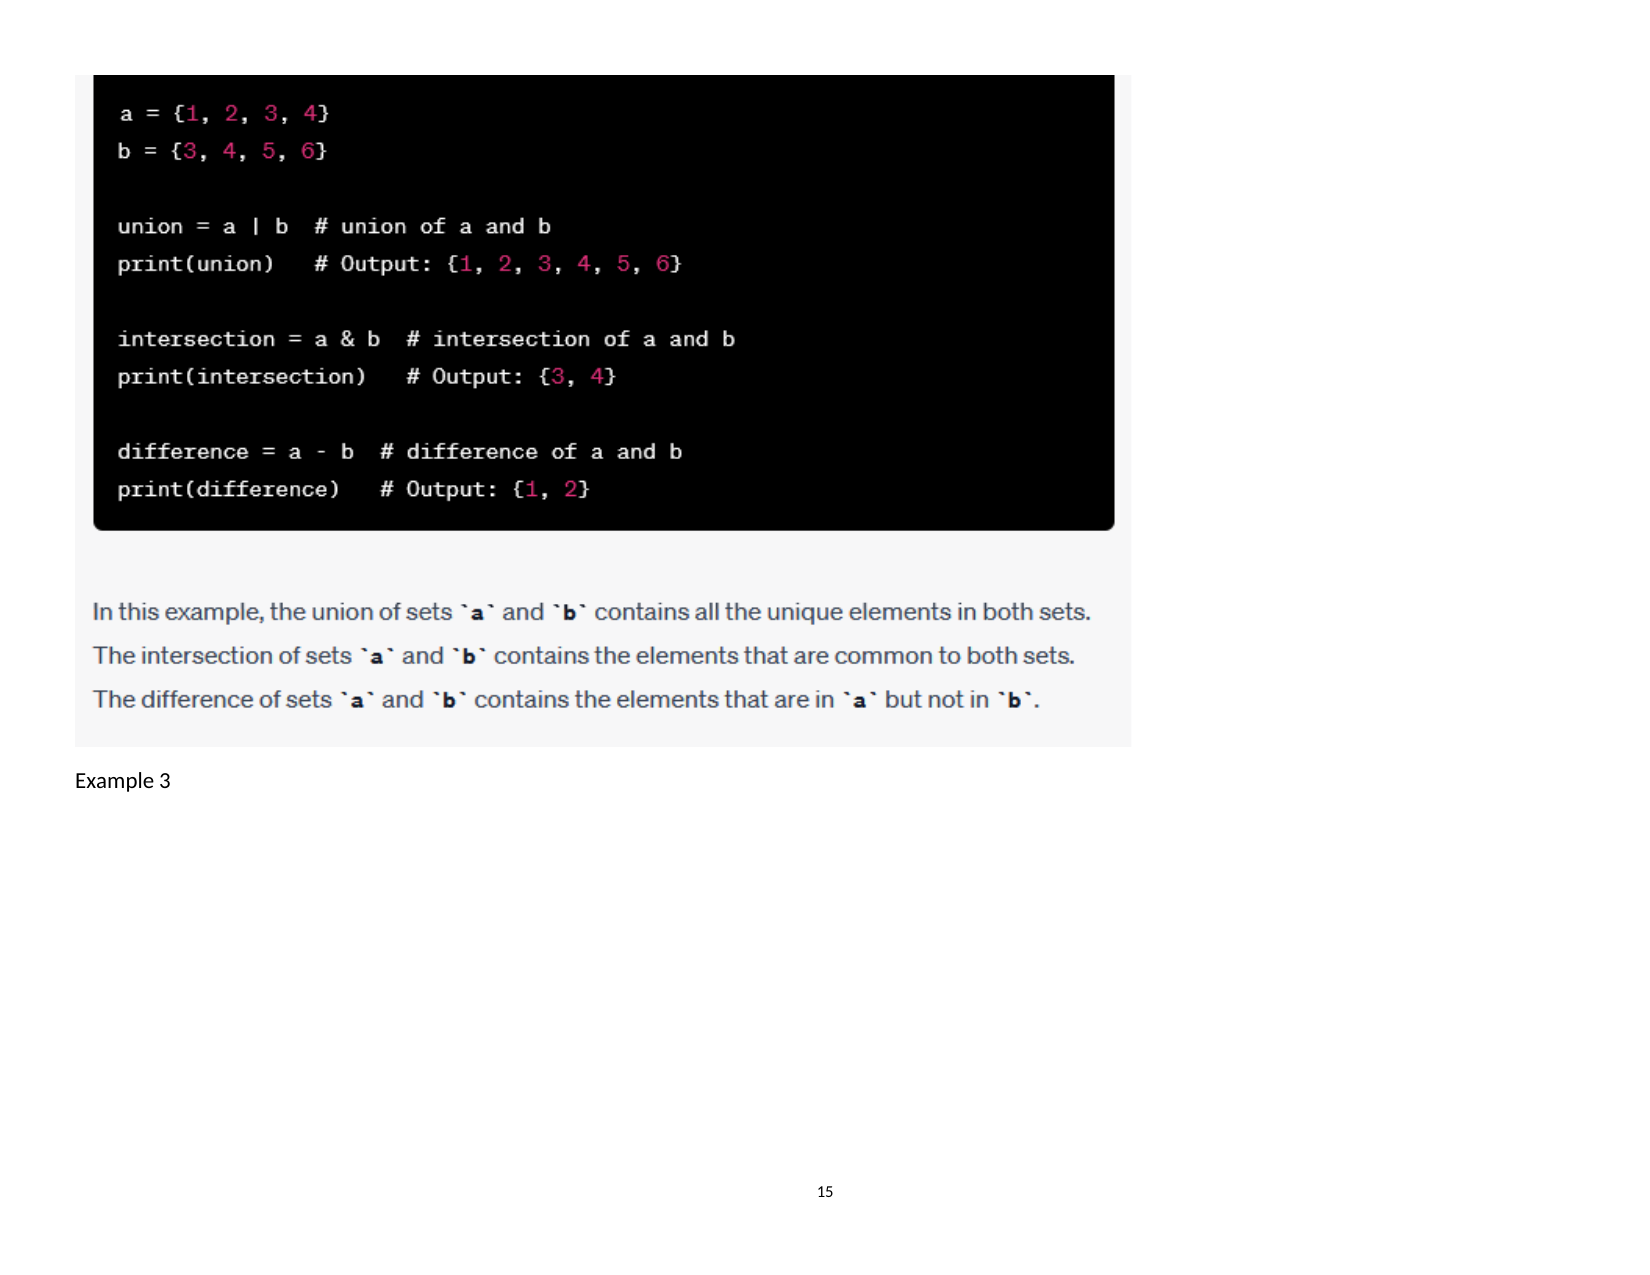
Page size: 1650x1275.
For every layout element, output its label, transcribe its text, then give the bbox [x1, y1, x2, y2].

text Example 3 [75, 766, 1575, 794]
picture [75, 75, 1132, 747]
